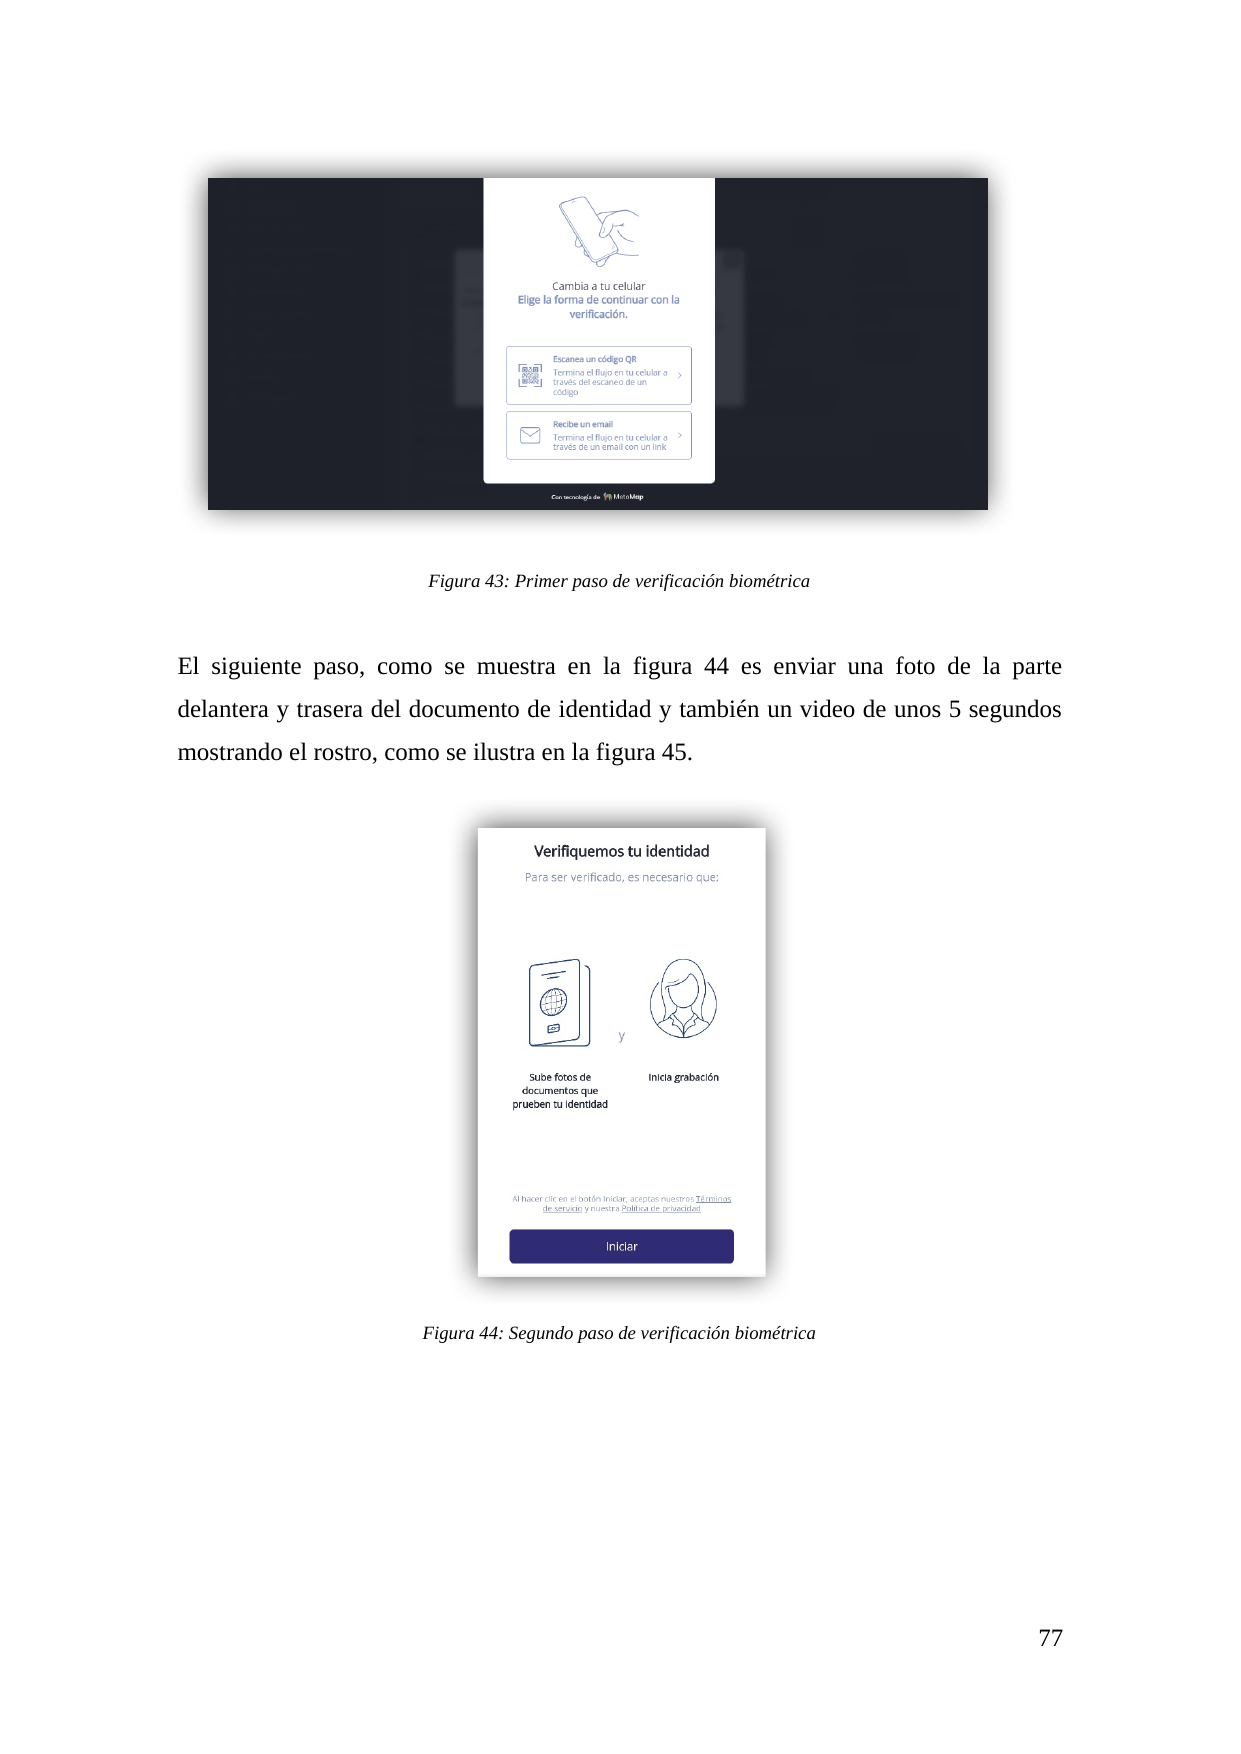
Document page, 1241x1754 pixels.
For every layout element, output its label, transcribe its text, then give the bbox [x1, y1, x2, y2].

text El siguiente paso, como se muestra en la figura 44 es enviar una foto de la parte delantera y trasera del documento de identidad y también un video de unos 5 segundos mostrando el rostro, como se ilustra en la figura 45. [177, 651, 1063, 766]
picture [477, 828, 766, 1277]
text Figura 44: Segundo paso de verificación biométrica [177, 1322, 1063, 1344]
picture [208, 178, 988, 510]
text Figura 43: Primer paso de verificación biométrica [177, 569, 1063, 591]
